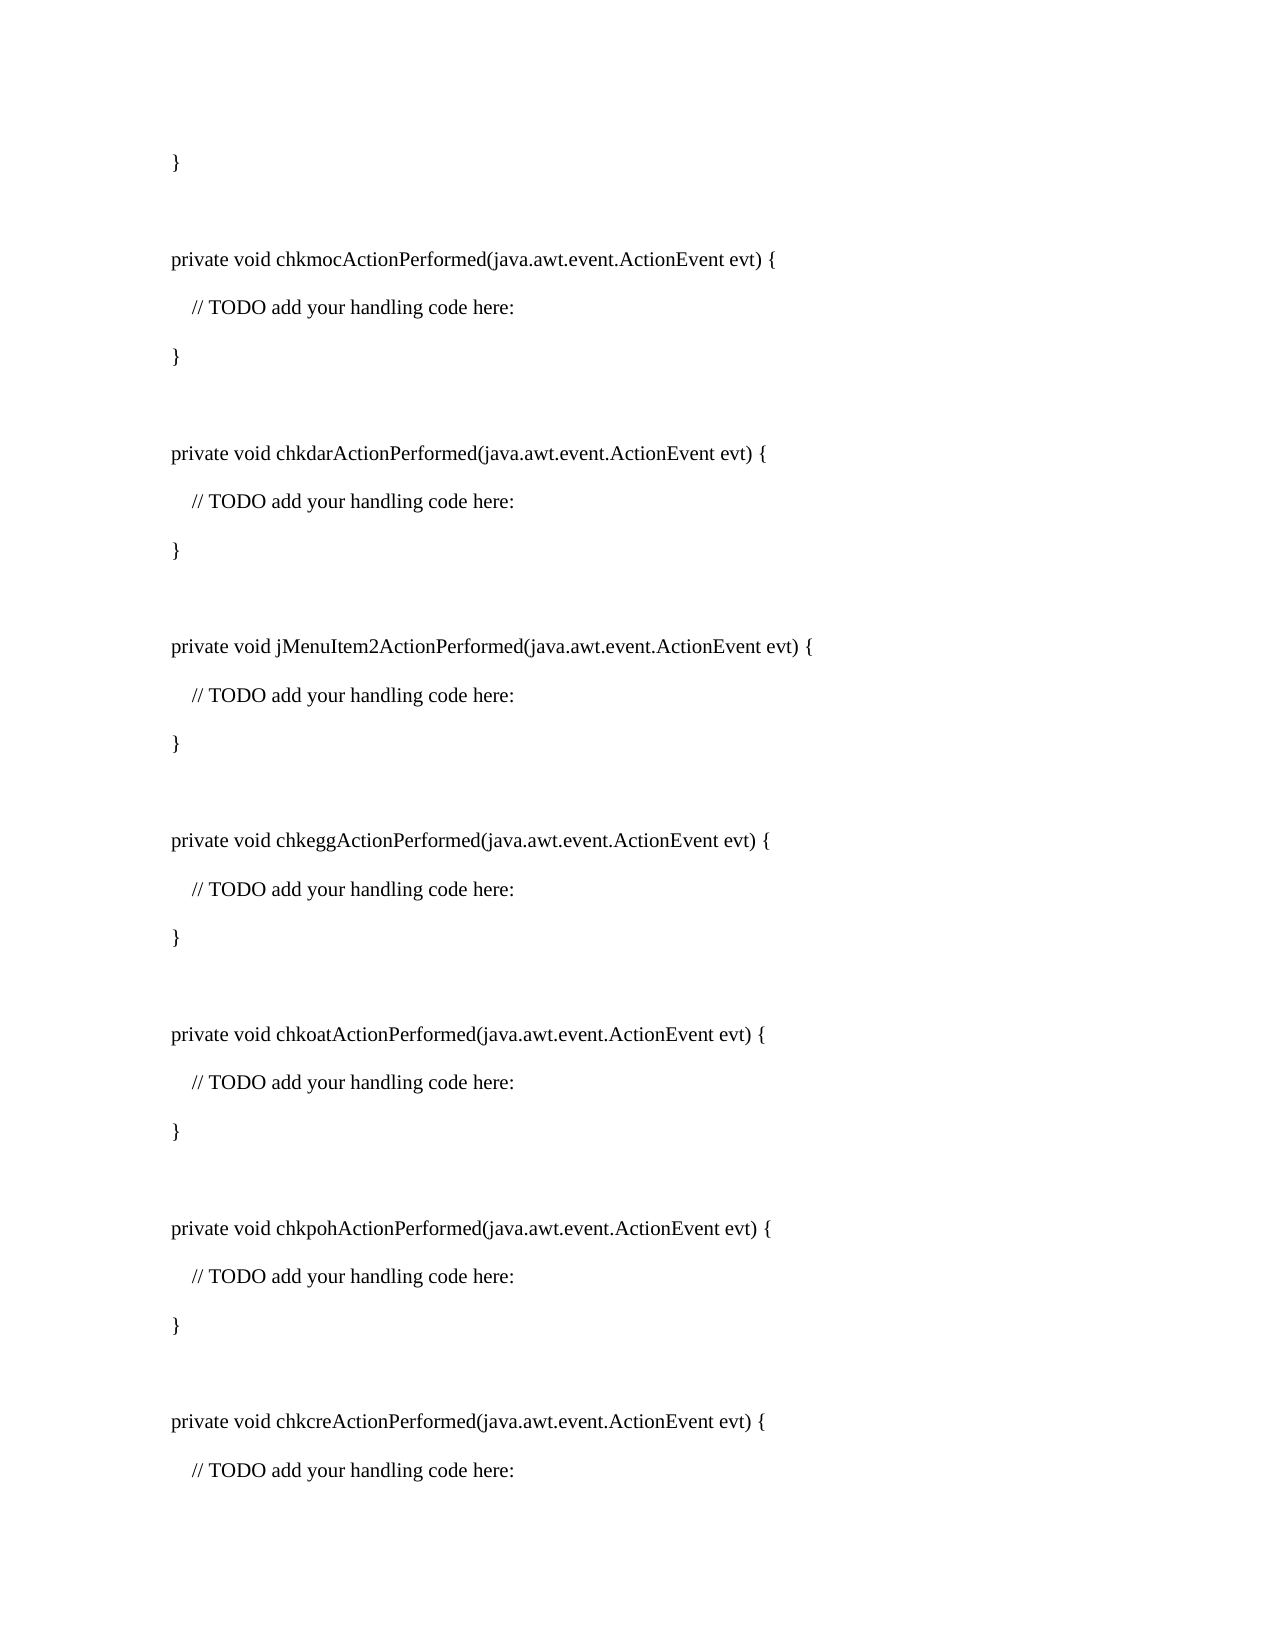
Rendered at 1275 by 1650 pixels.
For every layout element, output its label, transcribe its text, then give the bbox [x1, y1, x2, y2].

text } [150, 925, 1125, 949]
text // TODO add your handling code here: [150, 1458, 1125, 1482]
text } [150, 344, 1125, 368]
text } [150, 150, 1125, 174]
text // TODO add your handling code here: [150, 489, 1125, 513]
text // TODO add your handling code here: [150, 295, 1125, 319]
text private void chkoatActionPerformed(java.awt.event.ActionEvent evt) { [150, 1022, 1125, 1046]
text private void chkmocActionPerformed(java.awt.event.ActionEvent evt) { [150, 247, 1125, 271]
text private void jMenuItem2ActionPerformed(java.awt.event.ActionEvent evt) { [150, 634, 1125, 658]
text // TODO add your handling code here: [150, 683, 1125, 707]
text private void chkpohActionPerformed(java.awt.event.ActionEvent evt) { [150, 1216, 1125, 1240]
text private void chkcreActionPerformed(java.awt.event.ActionEvent evt) { [150, 1409, 1125, 1433]
text // TODO add your handling code here: [150, 1070, 1125, 1094]
text } [150, 1312, 1125, 1337]
text } [150, 731, 1125, 755]
text // TODO add your handling code here: [150, 877, 1125, 901]
text } [150, 537, 1125, 562]
text } [150, 1119, 1125, 1143]
text // TODO add your handling code here: [150, 1264, 1125, 1288]
text private void chkeggActionPerformed(java.awt.event.ActionEvent evt) { [150, 828, 1125, 852]
text private void chkdarActionPerformed(java.awt.event.ActionEvent evt) { [150, 441, 1125, 465]
